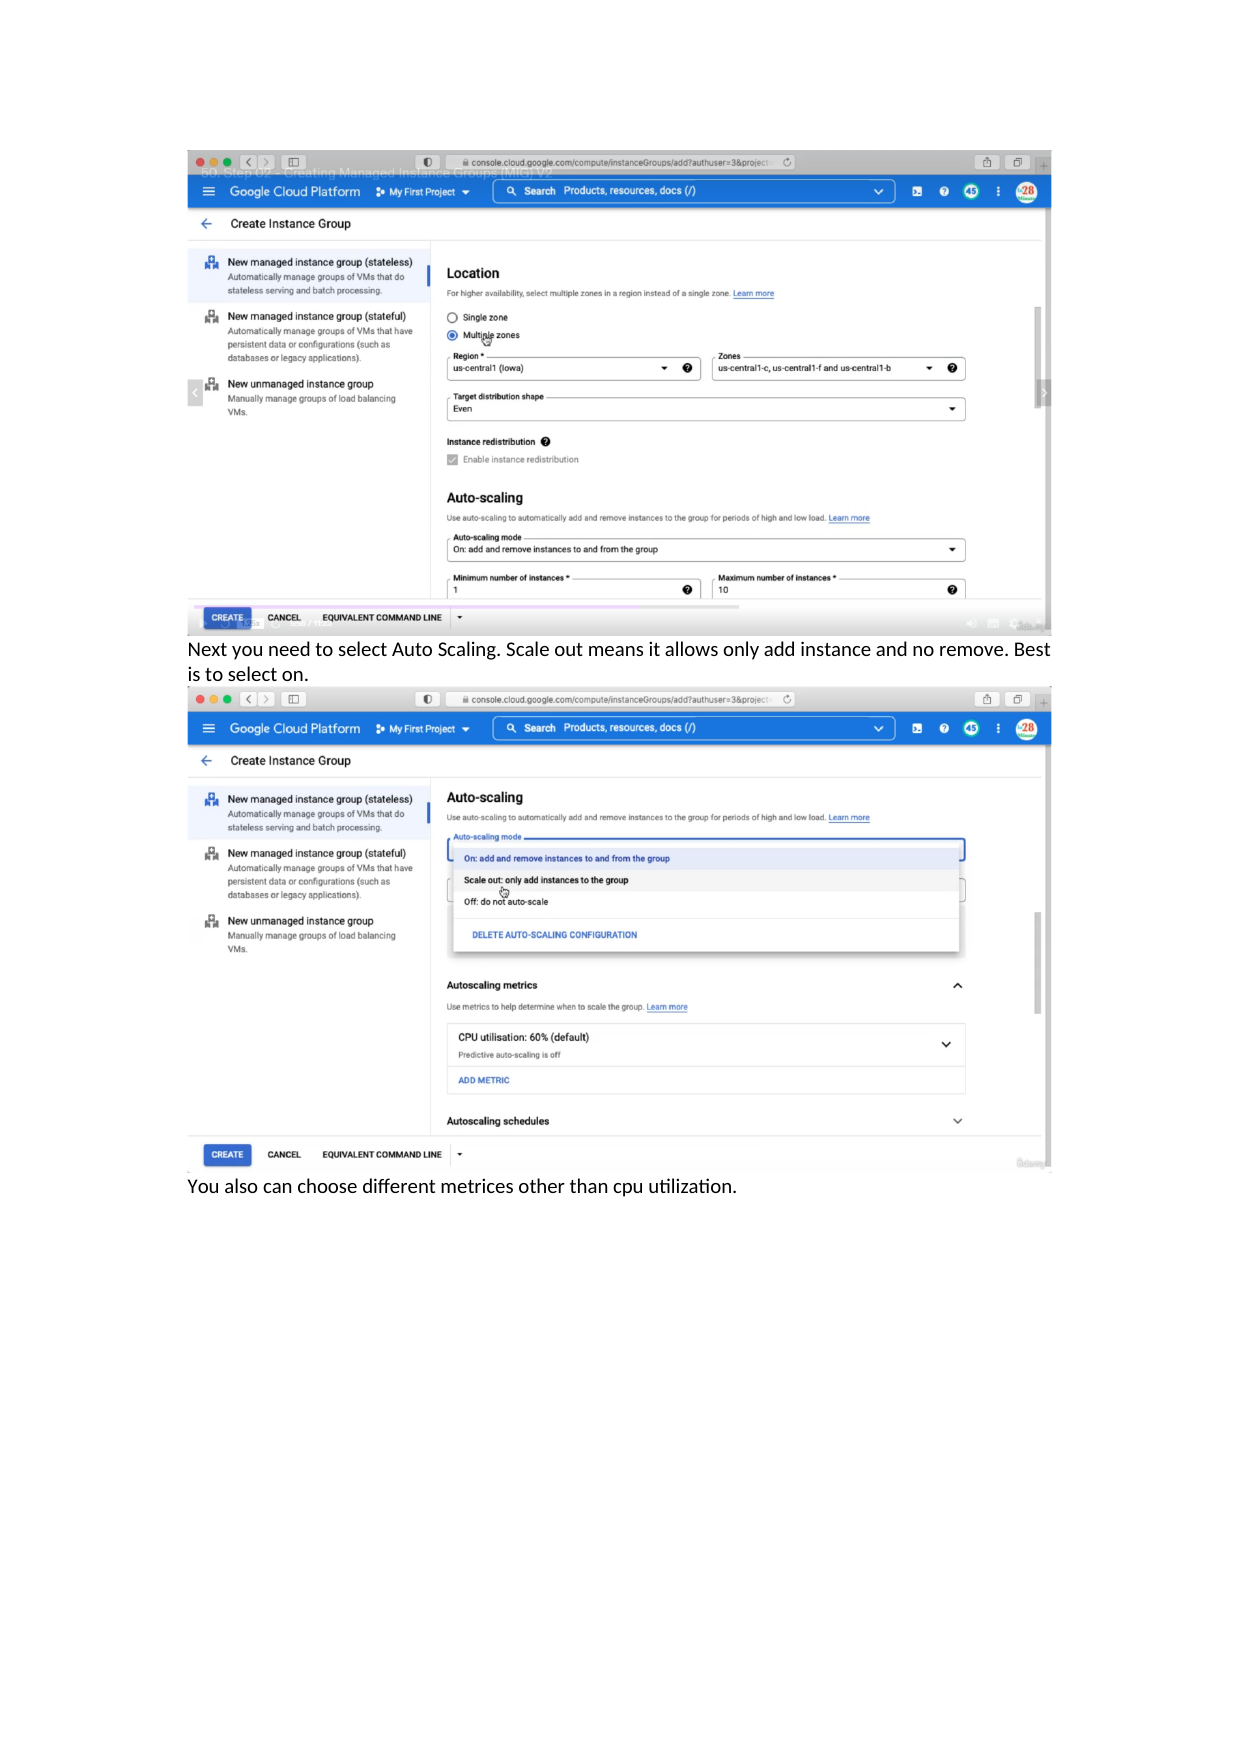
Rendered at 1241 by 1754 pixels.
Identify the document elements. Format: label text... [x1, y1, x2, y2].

text You also can choose different metrices other than cpu utilization. [187, 1173, 1053, 1198]
text Next you need to select Auto Scaling. Scale out means it allows only add instance and no remove. Best is to select on. [187, 636, 1053, 687]
picture [187, 686, 1052, 1173]
picture [187, 150, 1052, 636]
